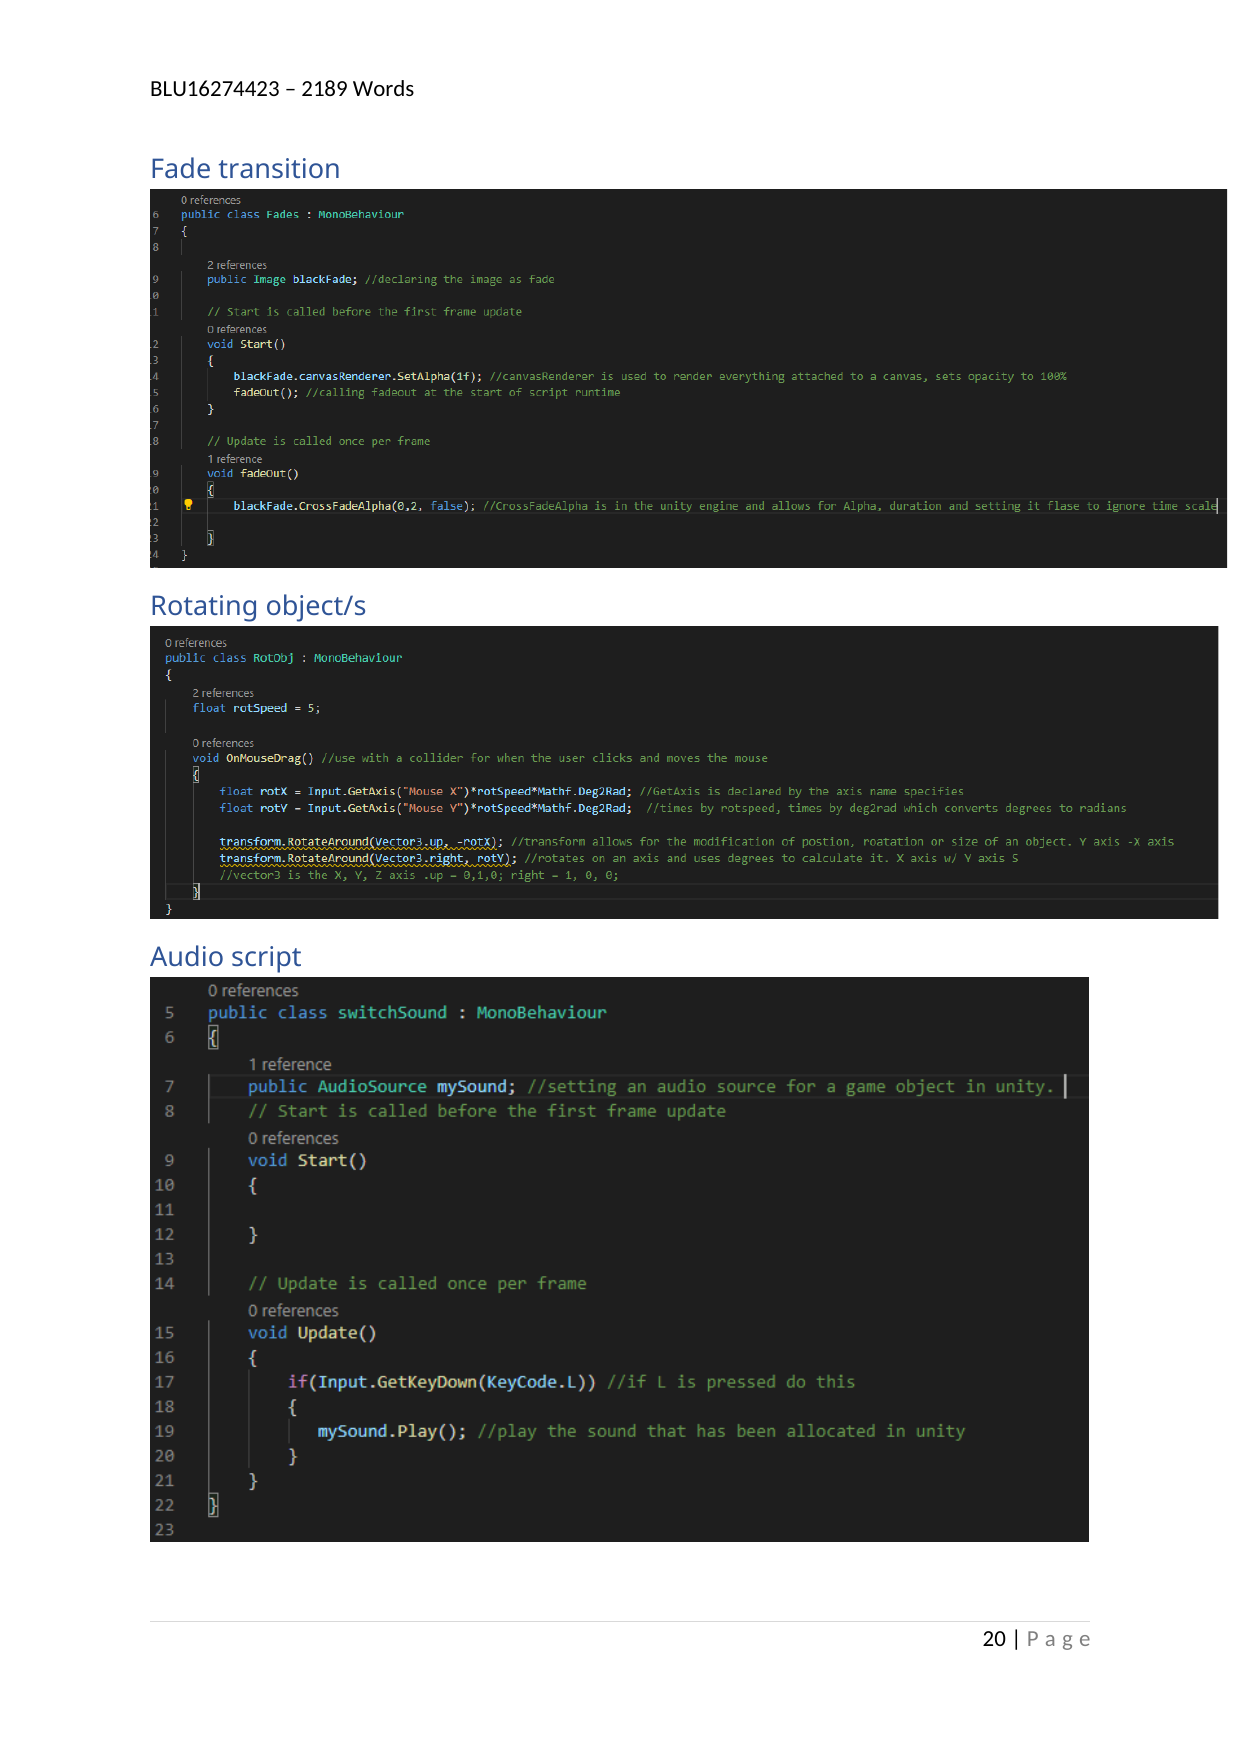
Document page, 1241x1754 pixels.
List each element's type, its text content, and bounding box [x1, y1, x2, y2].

picture [150, 977, 1089, 1542]
subtitle Rotating object/s [150, 587, 1090, 624]
picture [150, 189, 1228, 568]
subtitle Audio script [150, 938, 1090, 974]
subtitle Fade transition [150, 150, 1090, 187]
picture [150, 626, 1219, 919]
